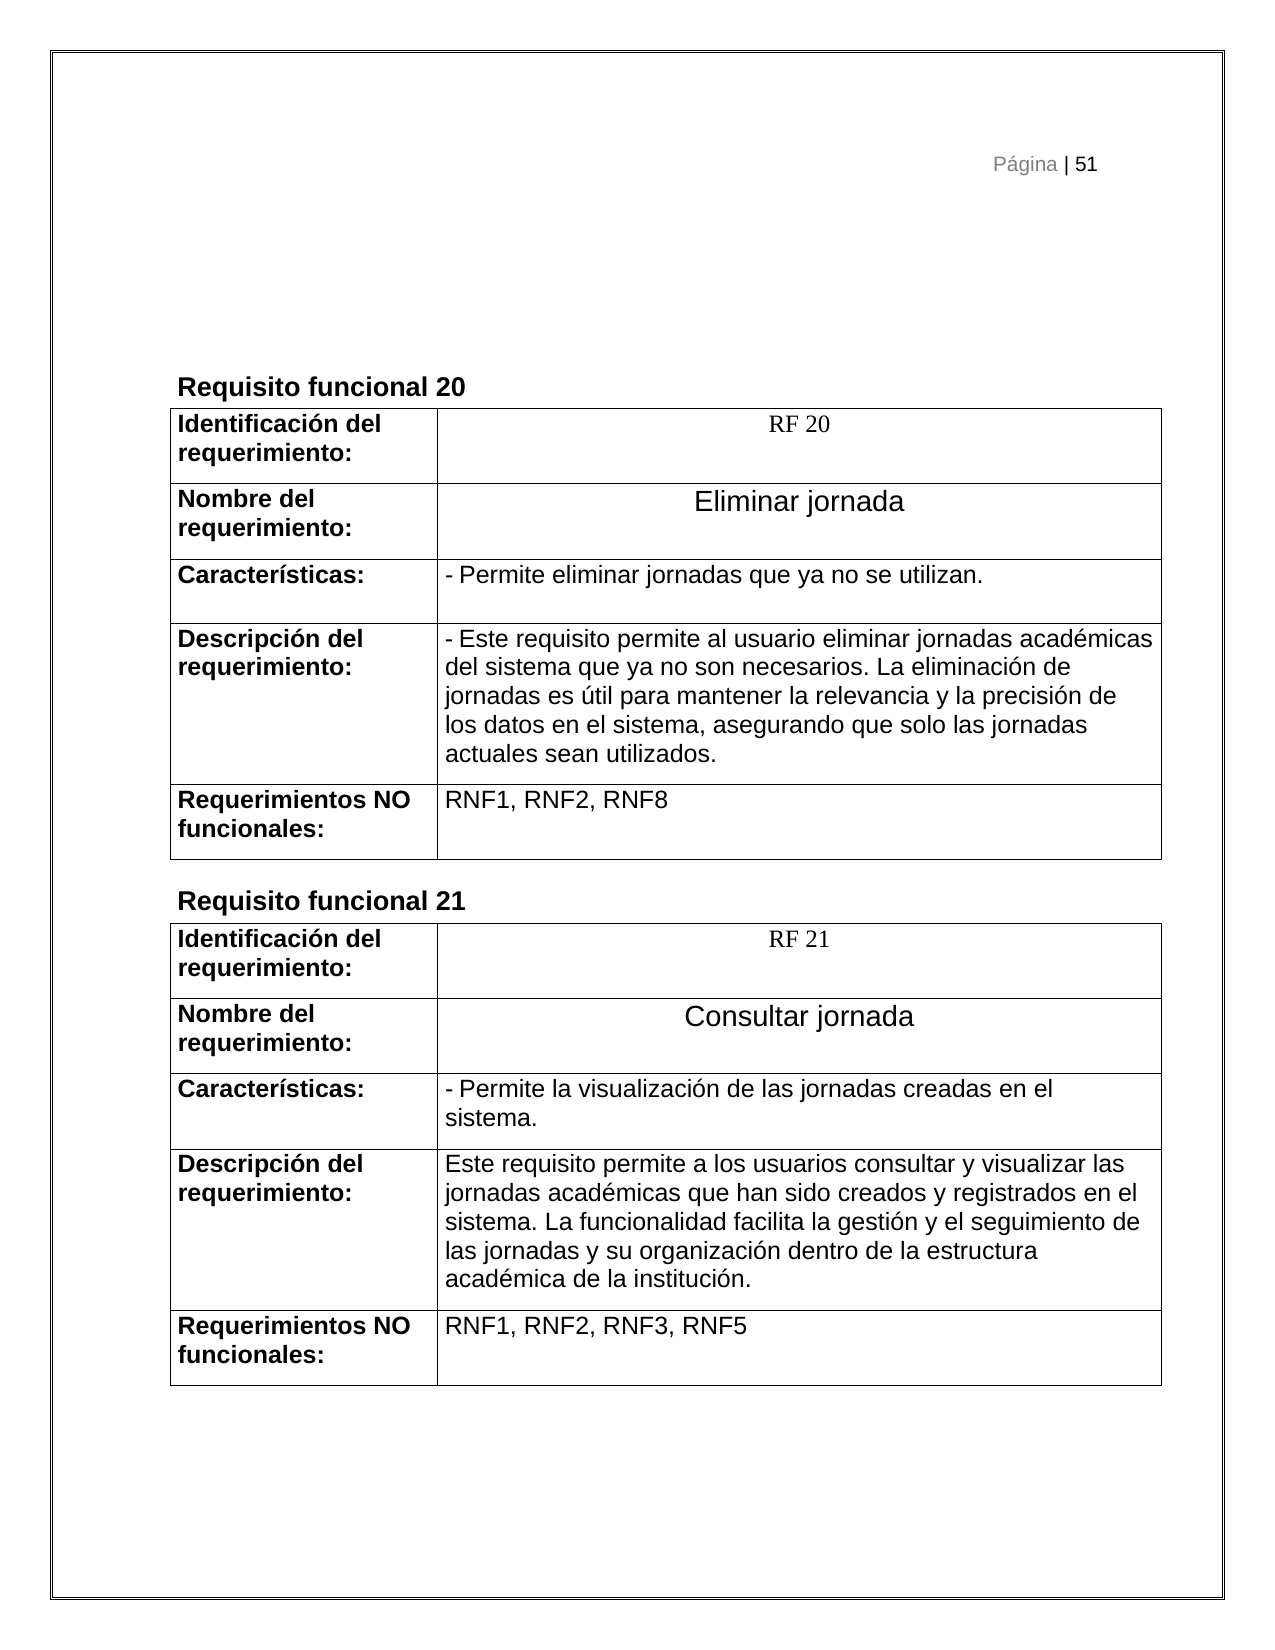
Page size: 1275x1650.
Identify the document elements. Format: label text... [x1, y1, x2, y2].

table_cell Este requisito permite a los usuarios consultar y visualizar las jornadas académicas que han sido creados y registrados en el sistema. La funcionalidad facilita la gestión y el seguimiento de las jornadas y su organización dentro de la estructura académica de la institución. [438, 1150, 1161, 1310]
table_cell Requerimientos NO funcionales: [171, 1311, 437, 1385]
table_cell - Este requisito permite al usuario eliminar jornadas académicas del sistema que ya no son necesarios. La eliminación de jornadas es útil para mantener la relevancia y la precisión de los datos en el sistema, asegurando que solo las jornadas actuales sean utilizados. [438, 624, 1161, 784]
table_cell RNF1, RNF2, RNF3, RNF5 [438, 1311, 1161, 1385]
table_cell Características: [171, 1074, 437, 1148]
table_cell Descripción del requerimiento: [171, 624, 437, 784]
table_cell Características: [171, 560, 437, 623]
table_cell Eliminar jornada [438, 484, 1161, 558]
table_cell Nombre del requerimiento: [171, 999, 437, 1073]
table_cell Descripción del requerimiento: [171, 1150, 437, 1310]
text Requisito funcional 20 [177, 371, 1098, 402]
table_cell - Permite la visualización de las jornadas creadas en el sistema. [438, 1074, 1161, 1148]
table_cell Requerimientos NO funcionales: [171, 785, 437, 859]
table_cell Consultar jornada [438, 999, 1161, 1073]
table_cell Nombre del requerimiento: [171, 484, 437, 558]
table_header Identificación del requerimiento: [171, 924, 437, 998]
table_header RF 20 [438, 409, 1161, 483]
text Requisito funcional 21 [177, 885, 1098, 917]
table_header RF 21 [438, 924, 1161, 998]
table_cell - Permite eliminar jornadas que ya no se utilizan. [438, 560, 1161, 623]
table_cell RNF1, RNF2, RNF8 [438, 785, 1161, 859]
table_header Identificación del requerimiento: [171, 409, 437, 483]
